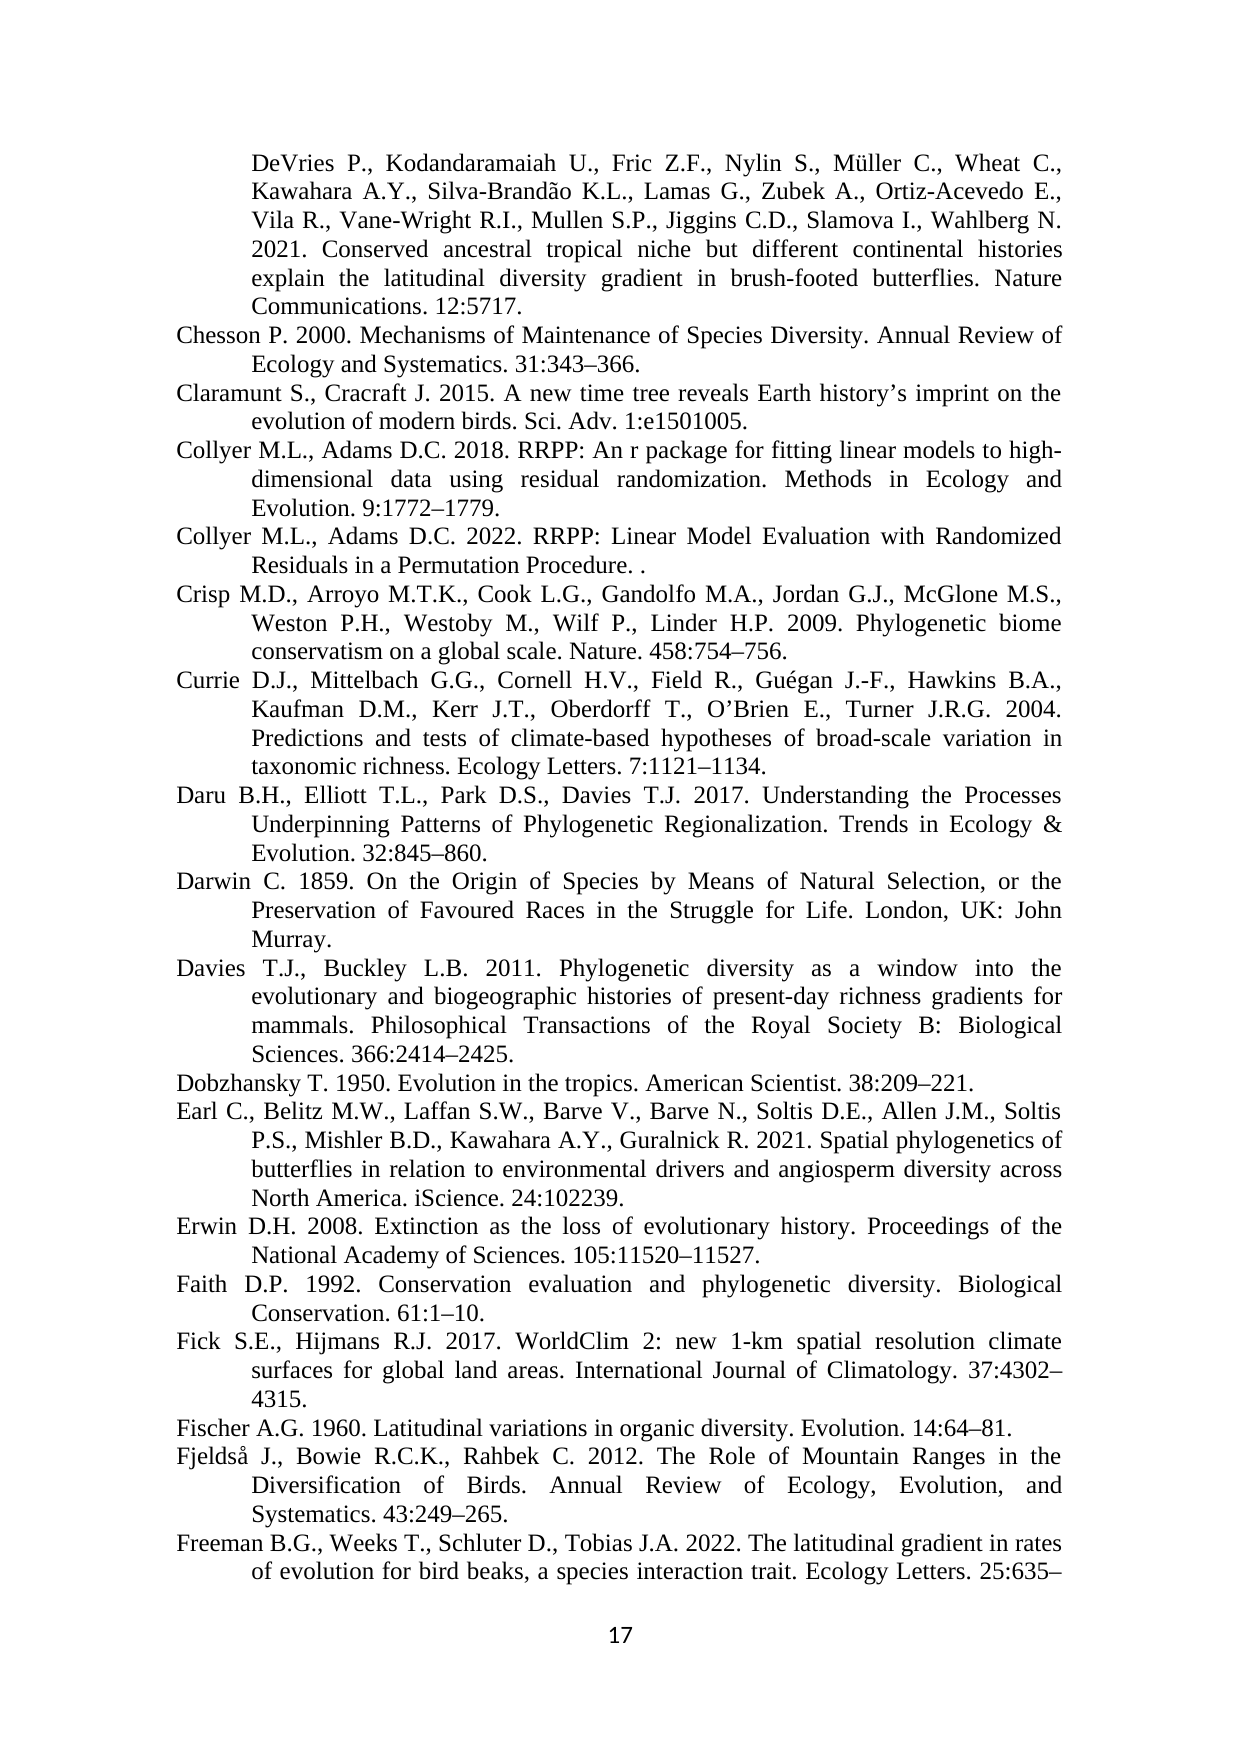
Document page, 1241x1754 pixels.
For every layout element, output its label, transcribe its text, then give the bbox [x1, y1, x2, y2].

text Faith D.P. 1992. Conservation evaluation and phylogenetic diversity. Biological Conservation. 61:1–10. [176, 1269, 1063, 1326]
text Earl C., Belitz M.W., Laffan S.W., Barve V., Barve N., Soltis D.E., Allen J.M., Soltis P.S., Mishler B.D., Kawahara A.Y., Guralnick R. 2021. Spatial phylogenetics of butterflies in relation to environmental drivers and angiosperm diversity across North America. iScience. 24:102239. [176, 1096, 1063, 1211]
text Davies T.J., Buckley L.B. 2011. Phylogenetic diversity as a window into the evolutionary and biogeographic histories of present-day richness gradients for mammals. Philosophical Transactions of the Royal Society B: Biological Sciences. 366:2414–2425. [176, 953, 1063, 1068]
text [176, 148, 1063, 320]
text Crisp M.D., Arroyo M.T.K., Cook L.G., Gandolfo M.A., Jordan G.J., McGlone M.S., Weston P.H., Westoby M., Wilf P., Linder H.P. 2009. Phylogenetic biome conservatism on a global scale. Nature. 458:754–756. [176, 579, 1063, 665]
text Currie D.J., Mittelbach G.G., Cornell H.V., Field R., Guégan J.-F., Hawkins B.A., Kaufman D.M., Kerr J.T., Oberdorff T., O’Brien E., Turner J.R.G. 2004. Predictions and tests of climate-based hypotheses of broad-scale variation in taxonomic richness. Ecology Letters. 7:1121–1134. [176, 665, 1063, 780]
text Fjeldså J., Bowie R.C.K., Rahbek C. 2012. The Role of Mountain Ranges in the Diversification of Birds. Annual Review of Ecology, Evolution, and Systematics. 43:249–265. [176, 1441, 1063, 1528]
text Collyer M.L., Adams D.C. 2022. RRPP: Linear Model Evaluation with Randomized Residuals in a Permutation Procedure. . [176, 521, 1063, 579]
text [176, 1528, 1063, 1585]
text Fischer A.G. 1960. Latitudinal variations in organic diversity. Evolution. 14:64–81. [176, 1413, 1063, 1441]
text Dobzhansky T. 1950. Evolution in the tropics. American Scientist. 38:209–221. [176, 1068, 1063, 1096]
text Collyer M.L., Adams D.C. 2018. RRPP: An r package for fitting linear models to high-dimensional data using residual randomization. Methods in Ecology and Evolution. 9:1772–1779. [176, 435, 1063, 521]
text Daru B.H., Elliott T.L., Park D.S., Davies T.J. 2017. Understanding the Processes Underpinning Patterns of Phylogenetic Regionalization. Trends in Ecology & Evolution. 32:845–860. [176, 780, 1063, 866]
text Fick S.E., Hijmans R.J. 2017. WorldClim 2: new 1-km spatial resolution climate surfaces for global land areas. International Journal of Climatology. 37:4302–4315. [176, 1326, 1063, 1413]
text Erwin D.H. 2008. Extinction as the loss of evolutionary history. Proceedings of the National Academy of Sciences. 105:11520–11527. [176, 1211, 1063, 1269]
text Claramunt S., Cracraft J. 2015. A new time tree reveals Earth history’s imprint on the evolution of modern birds. Sci. Adv. 1:e1501005. [176, 378, 1063, 435]
text Chesson P. 2000. Mechanisms of Maintenance of Species Diversity. Annual Review of Ecology and Systematics. 31:343–366. [176, 320, 1063, 378]
text Darwin C. 1859. On the Origin of Species by Means of Natural Selection, or the Preservation of Favoured Races in the Struggle for Life. London, UK: John Murray. [176, 866, 1063, 953]
